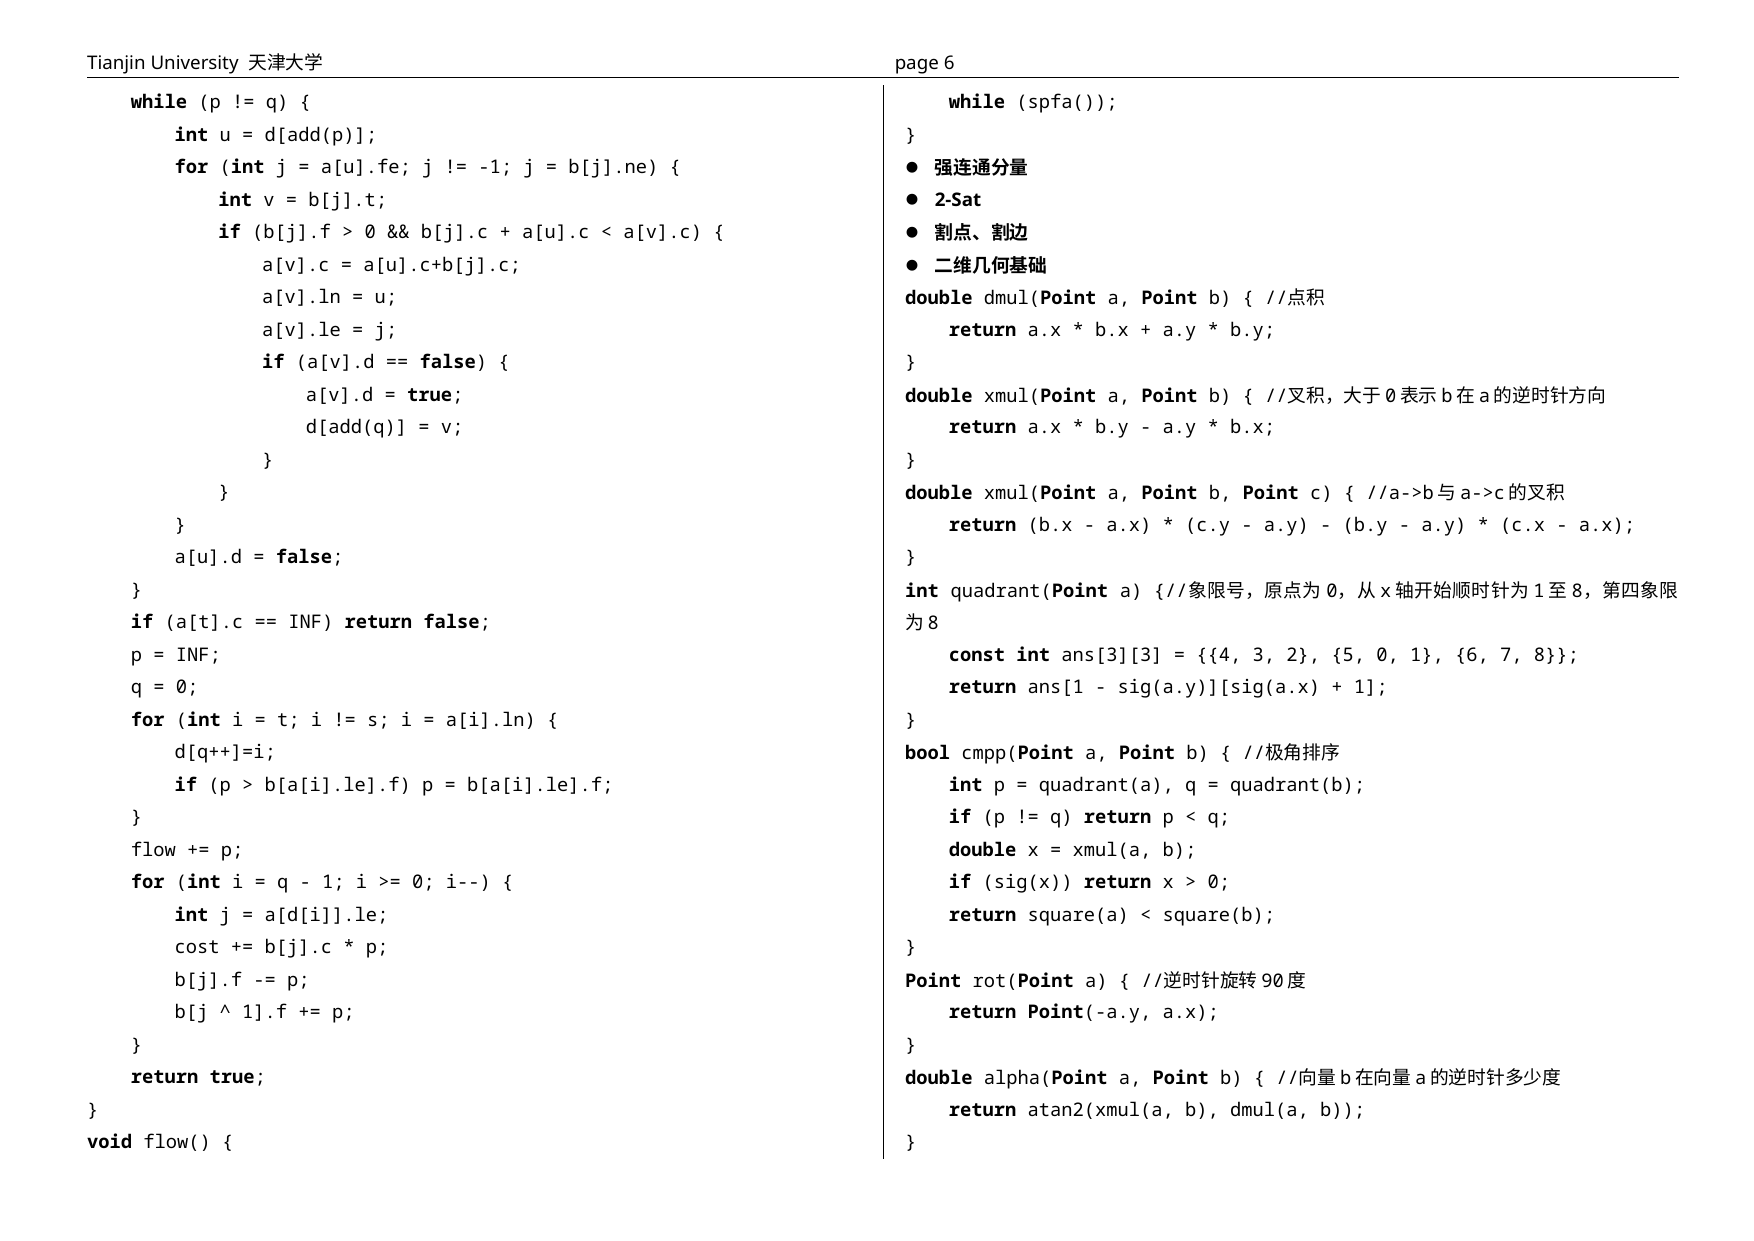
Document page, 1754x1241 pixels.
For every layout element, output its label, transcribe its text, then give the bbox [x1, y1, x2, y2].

text p = INF; [87, 638, 861, 670]
text } [905, 118, 1679, 150]
text void flow() { [87, 1125, 861, 1158]
text for (int i = q - 1; i >= 0; i--) { [87, 865, 861, 898]
text } [87, 508, 861, 540]
text bool cmpp(Point a, Point b) { //极角排序 [905, 735, 1679, 768]
subtitle 强连通分量 [905, 150, 1679, 183]
text while (spfa()); [905, 85, 1679, 118]
text if (a[t].c == INF) return false; [87, 605, 861, 638]
text double xmul(Point a, Point b) { //叉积，大于0表示b在a的逆时针方向 [905, 378, 1679, 410]
text if (p > b[a[i].le].f) p = b[a[i].le].f; [87, 768, 861, 800]
text } [87, 1028, 861, 1060]
text if (a[v].d == false) { [87, 345, 861, 378]
text return a.x * b.y - a.y * b.x; [905, 410, 1679, 443]
text } [905, 1125, 1679, 1158]
text } [905, 930, 1679, 963]
text } [905, 703, 1679, 735]
text } [87, 573, 861, 605]
text } [905, 1028, 1679, 1060]
subtitle 割点、割边 [905, 215, 1679, 248]
text int v = b[j].t; [87, 183, 861, 215]
text } [87, 475, 861, 508]
subtitle 2-Sat [905, 183, 1679, 215]
text return square(a) < square(b); [905, 898, 1679, 930]
text d[add(q)] = v; [87, 410, 861, 443]
text double x = xmul(a, b); [905, 833, 1679, 865]
text b[j].f -= p; [87, 963, 861, 995]
subtitle 二维几何基础 [905, 248, 1679, 280]
text int quadrant(Point a) {//象限号，原点为0，从x轴开始顺时针为1至8，第四象限为8 [905, 573, 1679, 638]
text return (b.x - a.x) * (c.y - a.y) - (b.y - a.y) * (c.x - a.x); [905, 508, 1679, 540]
text a[v].c = a[u].c+b[j].c; [87, 248, 861, 280]
text int j = a[d[i]].le; [87, 898, 861, 930]
text } [87, 800, 861, 833]
text cost += b[j].c * p; [87, 930, 861, 963]
text for (int j = a[u].fe; j != -1; j = b[j].ne) { [87, 150, 861, 183]
text int p = quadrant(a), q = quadrant(b); [905, 768, 1679, 800]
text double dmul(Point a, Point b) { //点积 [905, 280, 1679, 313]
text } [905, 345, 1679, 378]
text if (p != q) return p < q; [905, 800, 1679, 833]
text } [905, 540, 1679, 573]
text for (int i = t; i != s; i = a[i].ln) { [87, 703, 861, 735]
text } [905, 443, 1679, 475]
text if (b[j].f > 0 && b[j].c + a[u].c < a[v].c) { [87, 215, 861, 248]
text while (p != q) { [87, 85, 861, 118]
text Point rot(Point a) { //逆时针旋转90度 [905, 963, 1679, 995]
text double alpha(Point a, Point b) { //向量b在向量a的逆时针多少度 [905, 1060, 1679, 1093]
text } [87, 443, 861, 475]
text a[v].le = j; [87, 313, 861, 345]
text b[j ^ 1].f += p; [87, 995, 861, 1028]
text const int ans[3][3] = {{4, 3, 2}, {5, 0, 1}, {6, 7, 8}}; [905, 638, 1679, 670]
text a[v].d = true; [87, 378, 861, 410]
text flow += p; [87, 833, 861, 865]
text double xmul(Point a, Point b, Point c) { //a->b与a->c的叉积 [905, 475, 1679, 508]
text if (sig(x)) return x > 0; [905, 865, 1679, 898]
text return ans[1 - sig(a.y)][sig(a.x) + 1]; [905, 670, 1679, 703]
text a[u].d = false; [87, 540, 861, 573]
text d[q++]=i; [87, 735, 861, 768]
text int u = d[add(p)]; [87, 118, 861, 150]
text return true; [87, 1060, 861, 1093]
text a[v].ln = u; [87, 280, 861, 313]
text return Point(-a.y, a.x); [905, 995, 1679, 1028]
text q = 0; [87, 670, 861, 703]
text return a.x * b.x + a.y * b.y; [905, 313, 1679, 345]
text return atan2(xmul(a, b), dmul(a, b)); [905, 1093, 1679, 1125]
text } [87, 1093, 861, 1125]
